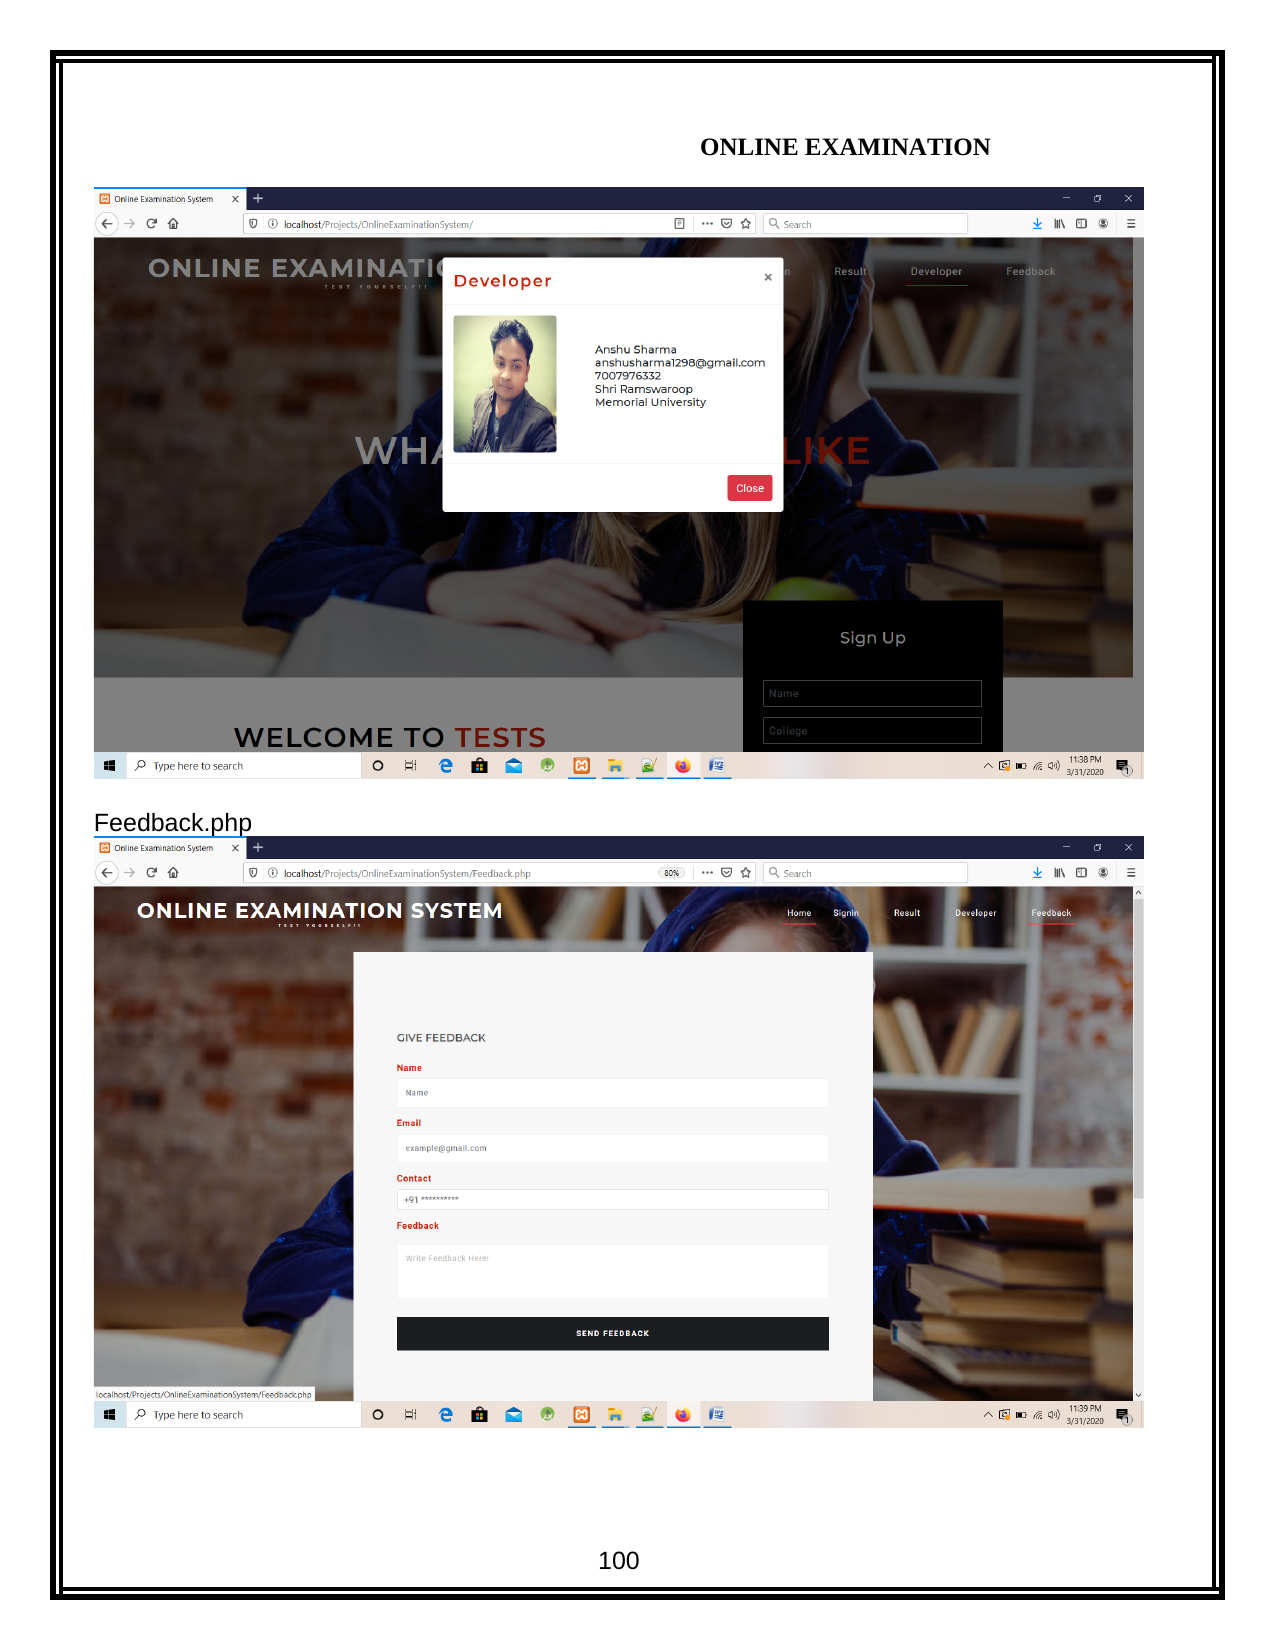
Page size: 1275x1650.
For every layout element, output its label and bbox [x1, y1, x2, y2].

picture [93, 187, 1144, 779]
picture [93, 836, 1144, 1428]
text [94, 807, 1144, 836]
